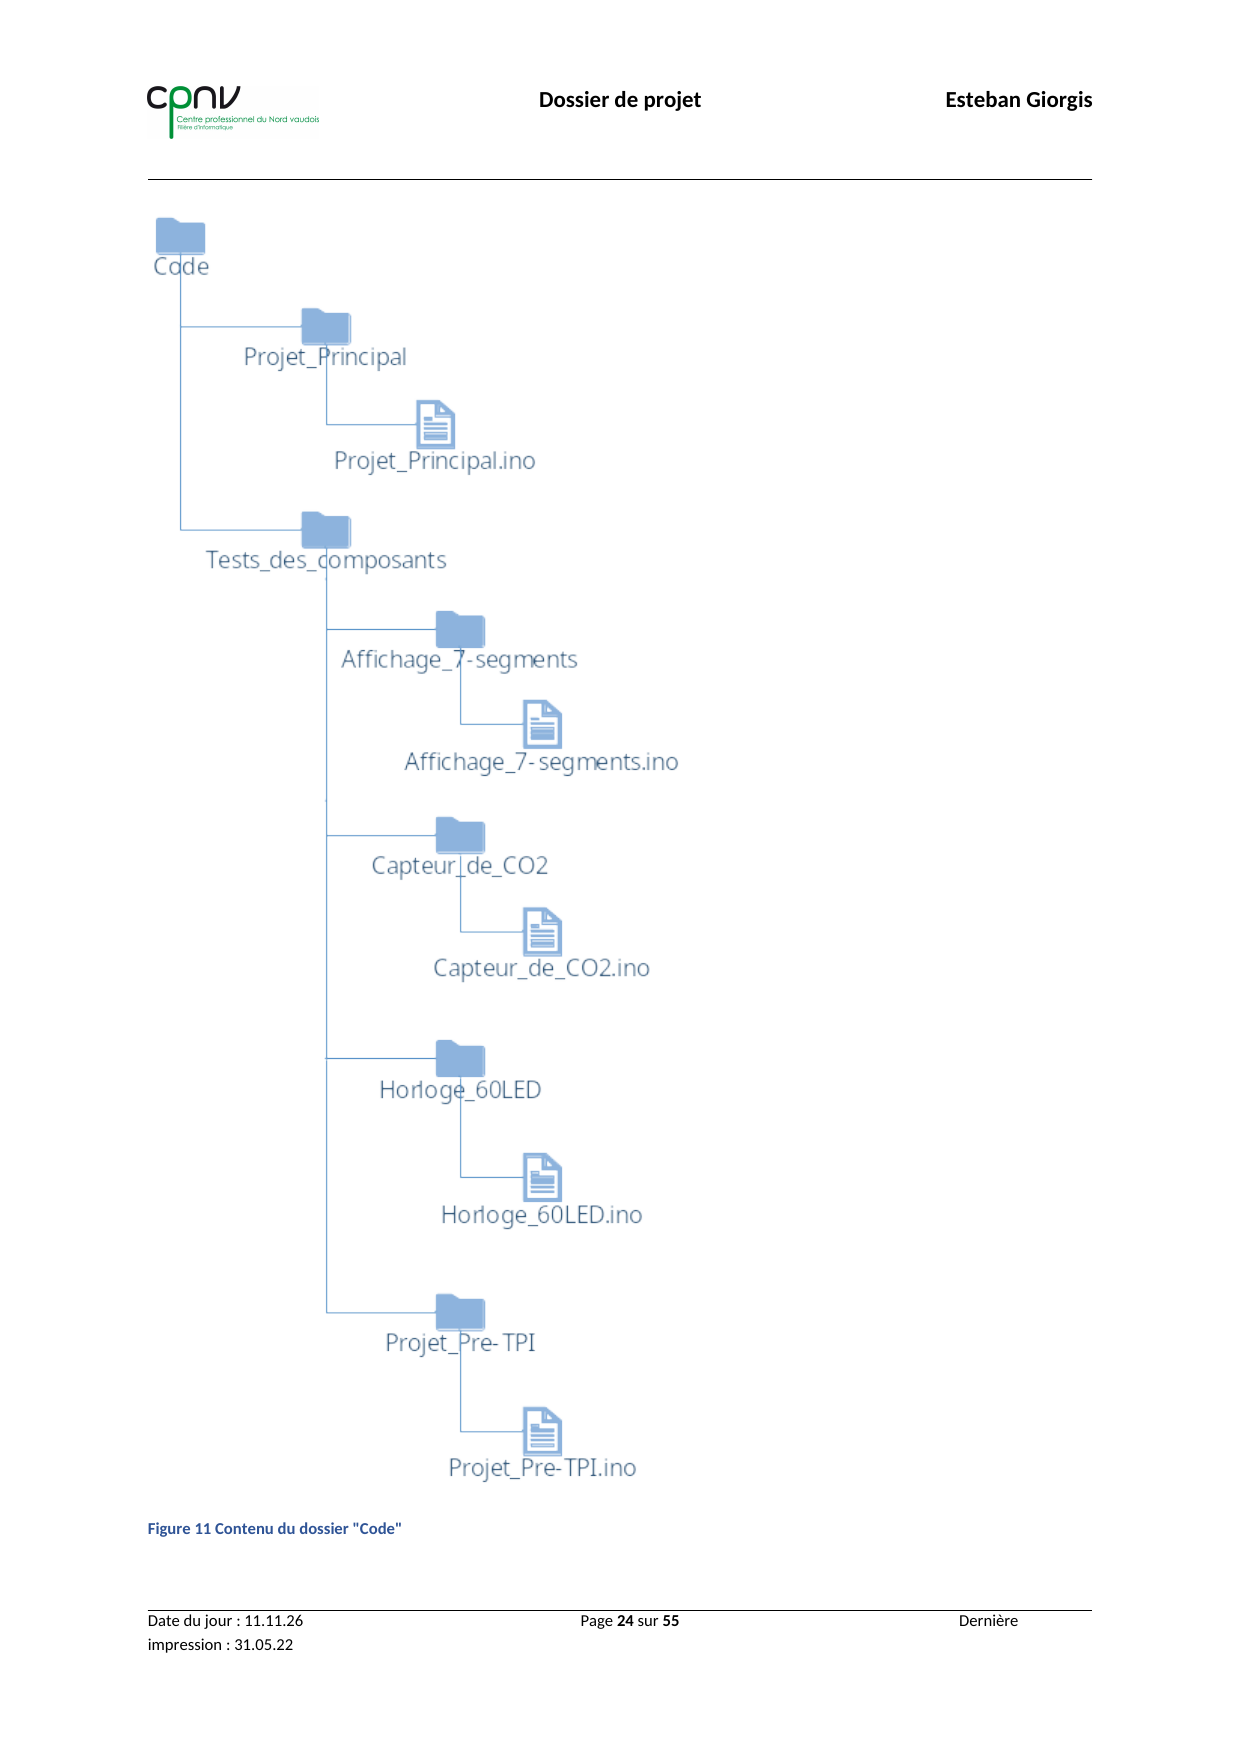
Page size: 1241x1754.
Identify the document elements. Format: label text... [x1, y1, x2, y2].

picture [147, 86, 319, 139]
text Figure 11 Contenu du dossier "Code" [148, 1519, 1092, 1539]
